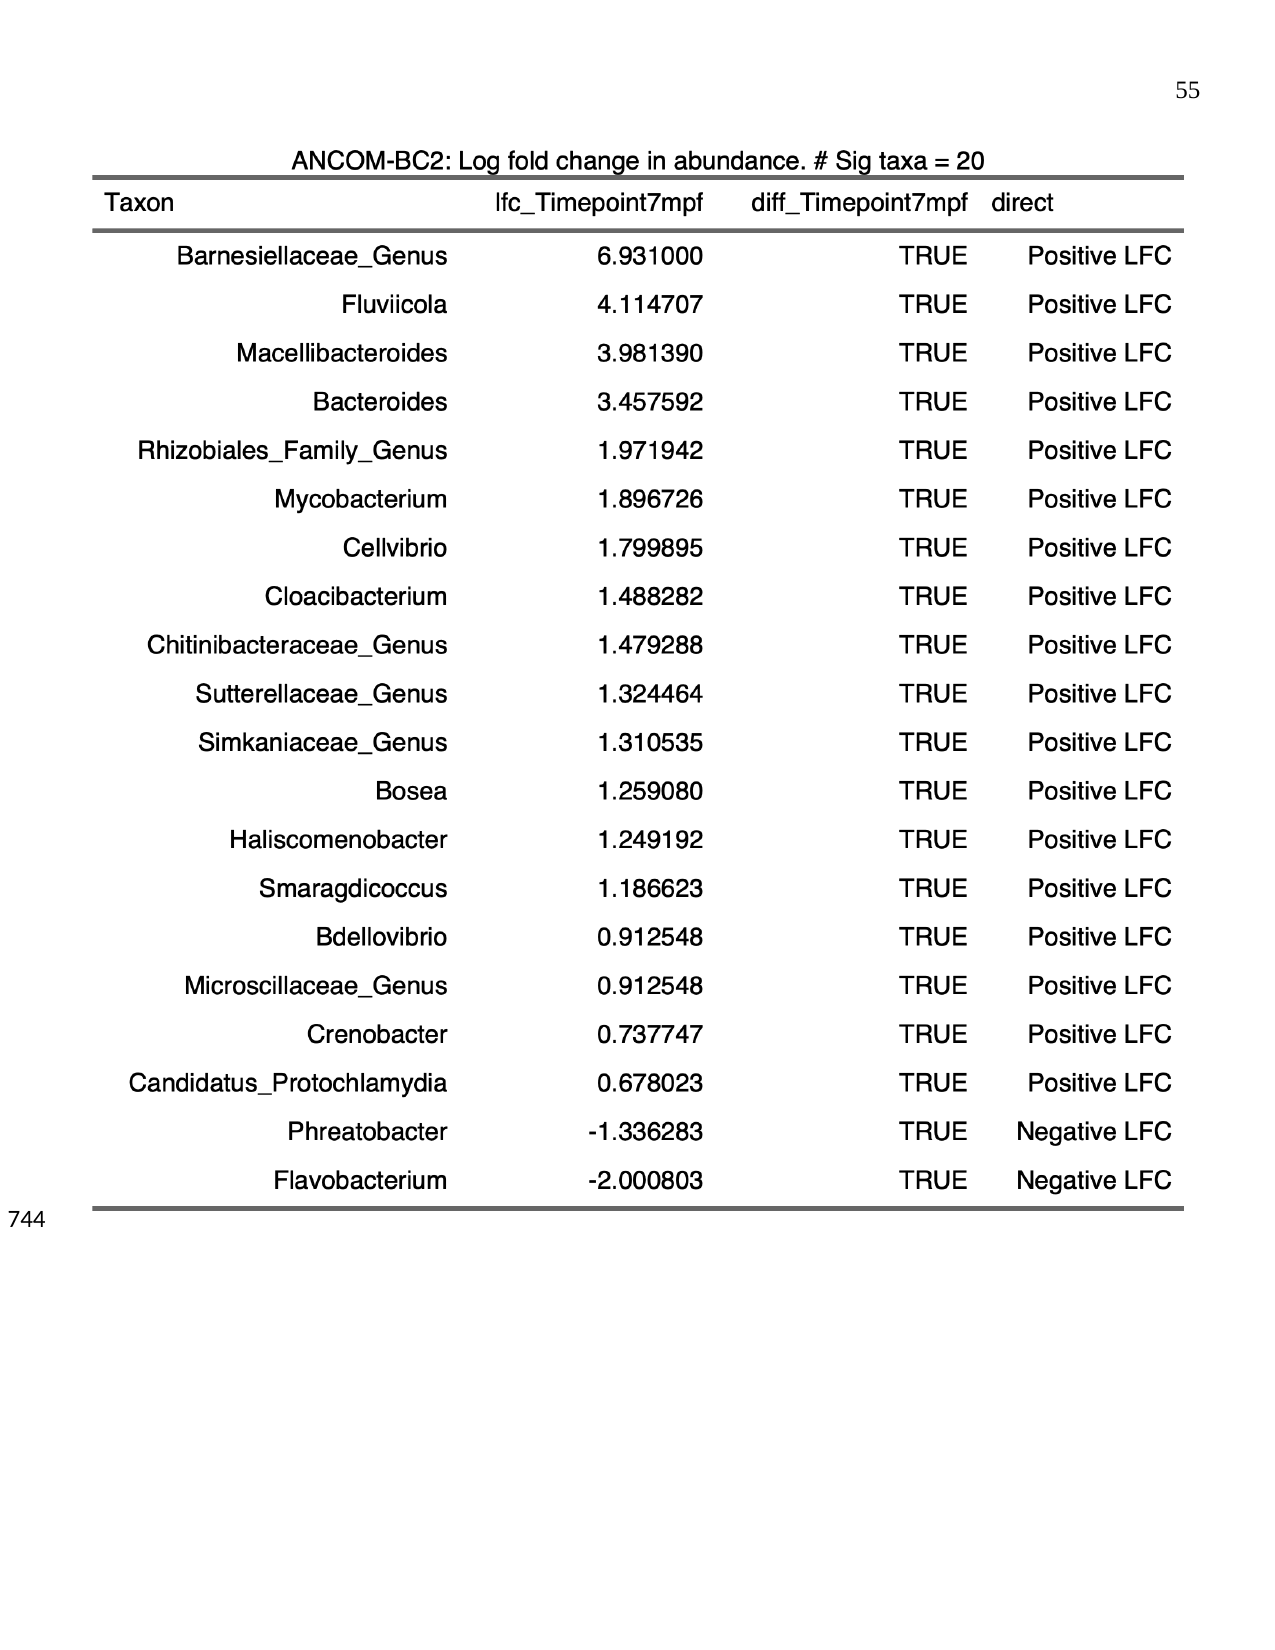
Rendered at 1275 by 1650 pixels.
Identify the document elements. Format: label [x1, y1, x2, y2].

picture [75, 132, 1200, 1228]
